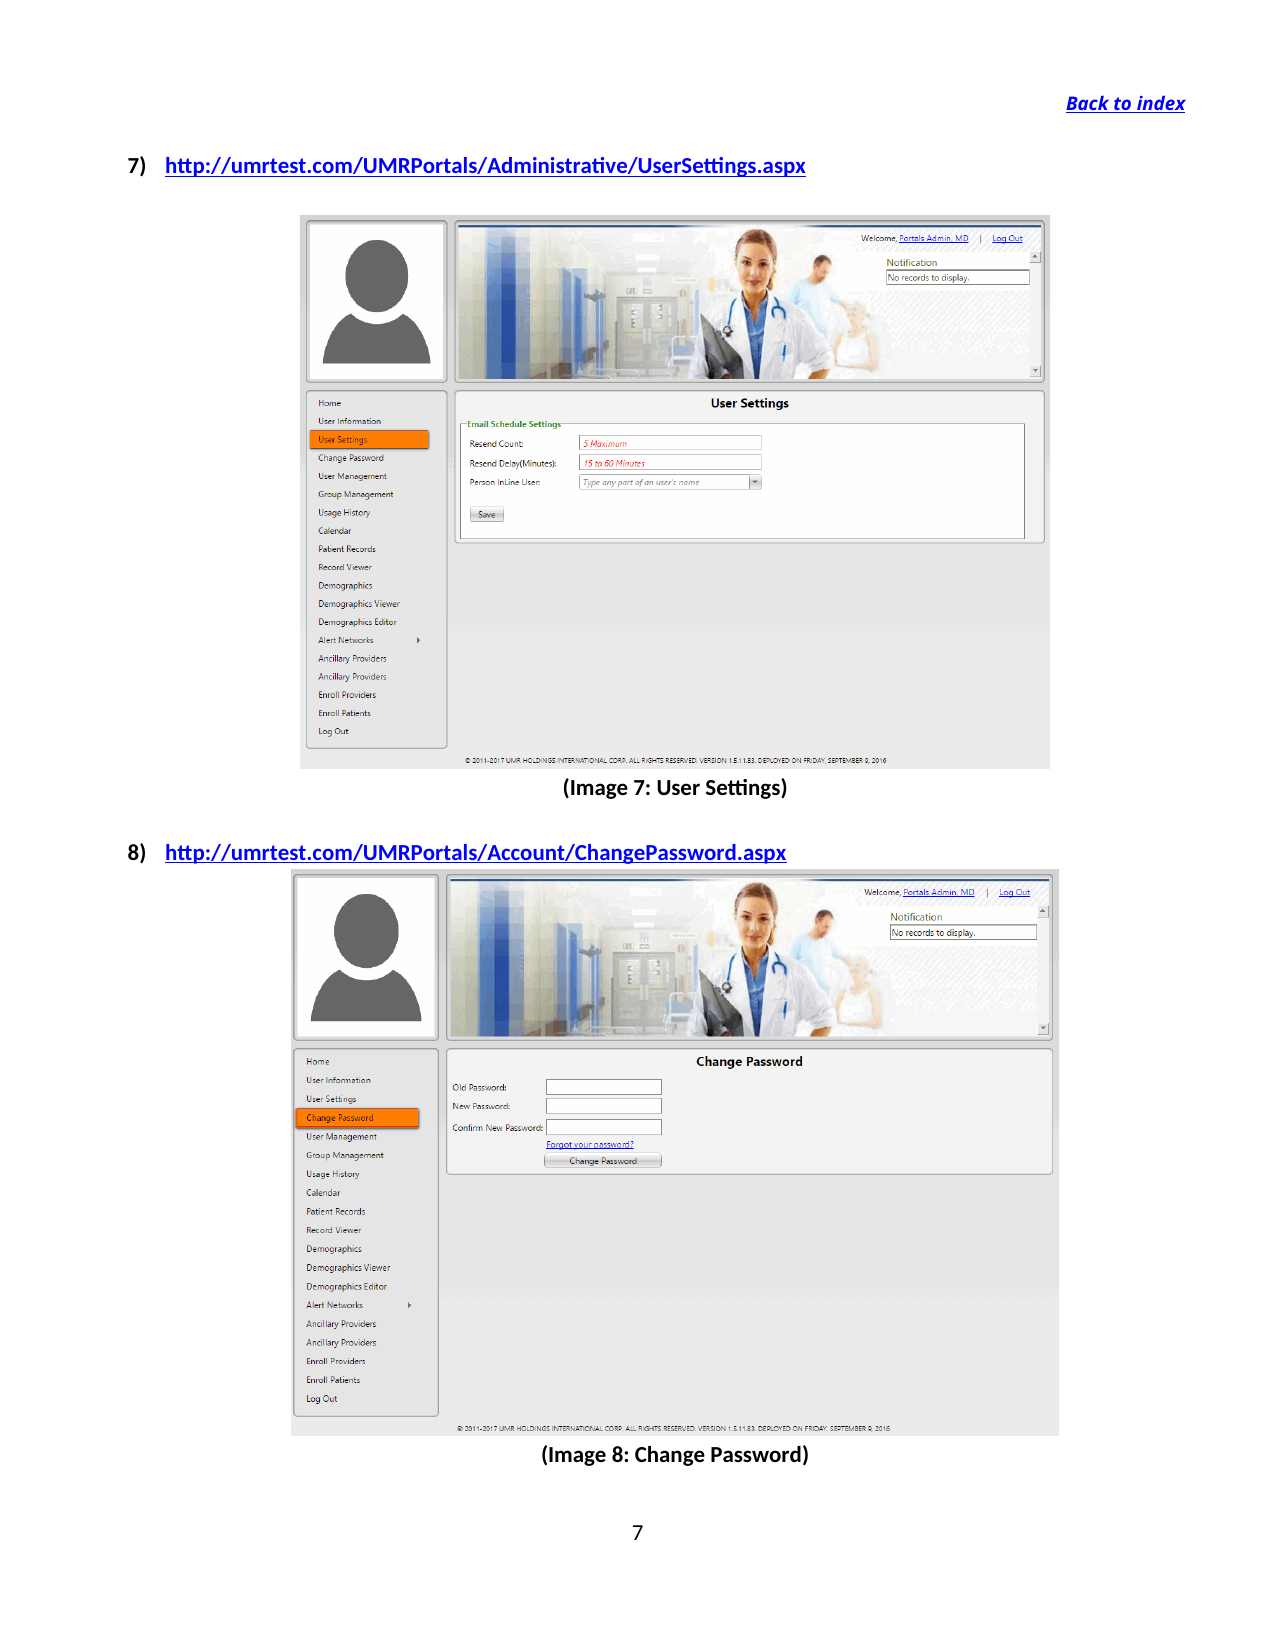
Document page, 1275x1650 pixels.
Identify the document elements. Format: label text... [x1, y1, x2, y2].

picture [299, 215, 1051, 769]
list http://umrtest.com/UMRPortals/Administrative/UserSettings.aspx [127, 151, 1185, 179]
list (Image 7: User Settings) [165, 773, 1185, 801]
list (Image 8: Change Password) [165, 1440, 1185, 1468]
picture [291, 869, 1060, 1436]
list http://umrtest.com/UMRPortals/Account/ChangePassword.aspx [127, 838, 1185, 866]
list Back to index [165, 90, 1185, 116]
